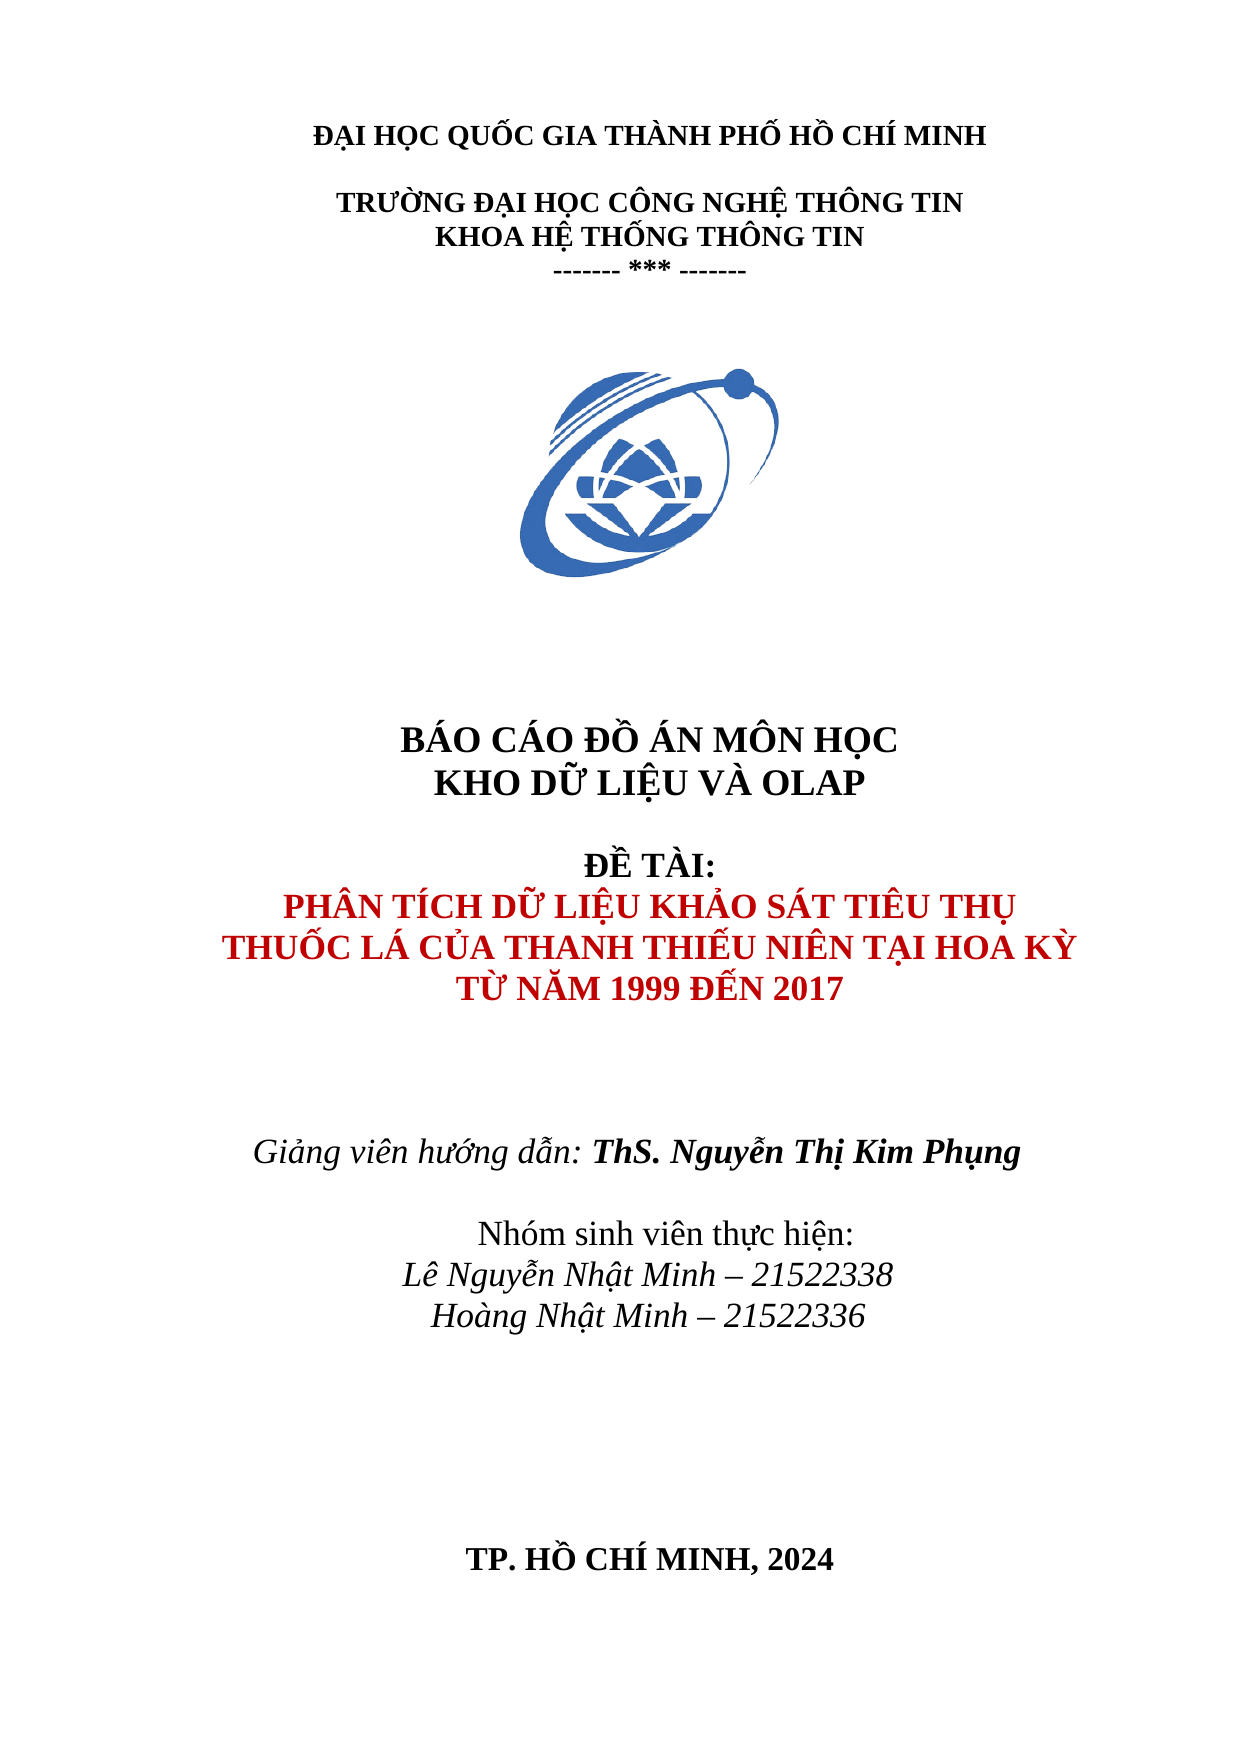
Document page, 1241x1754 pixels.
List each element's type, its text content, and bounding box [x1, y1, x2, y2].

text KHOA HỆ THỐNG THÔNG TIN [177, 219, 1122, 252]
text TRƯỜNG ĐẠI HỌC CÔNG NGHỆ THÔNG TIN [177, 185, 1122, 219]
text PHÂN TÍCH DỮ LIỆU KHẢO SÁT TIÊU THỤ [177, 886, 1122, 926]
text ĐẠI HỌC QUỐC GIA THÀNH PHỐ HỒ CHÍ MINH [177, 118, 1122, 152]
picture [518, 367, 781, 584]
text ĐỀ TÀI: [177, 845, 1122, 886]
text BÁO CÁO ĐỒ ÁN MÔN HỌC [177, 718, 1122, 761]
text Lê Nguyễn Nhật Minh – 21522338 Hoàng Nhật Minh – 21522336 [177, 1253, 1122, 1335]
text KHO DỮ LIỆU VÀ OLAP [177, 761, 1122, 804]
text THUỐC LÁ CỦA THANH THIẾU NIÊN TẠI HOA KỲ TỪ NĂM 1999 ĐẾN 2017 [177, 926, 1122, 1008]
text ------- *** ------- [177, 252, 1122, 286]
text Giảng viên hướng dẫn: ThS. Nguyễn Thị Kim Phụng [177, 1131, 1122, 1171]
text Nhóm sinh viên thực hiện: [477, 1212, 1122, 1253]
text TP. HỒ CHÍ MINH, 2024 [177, 1539, 1122, 1577]
